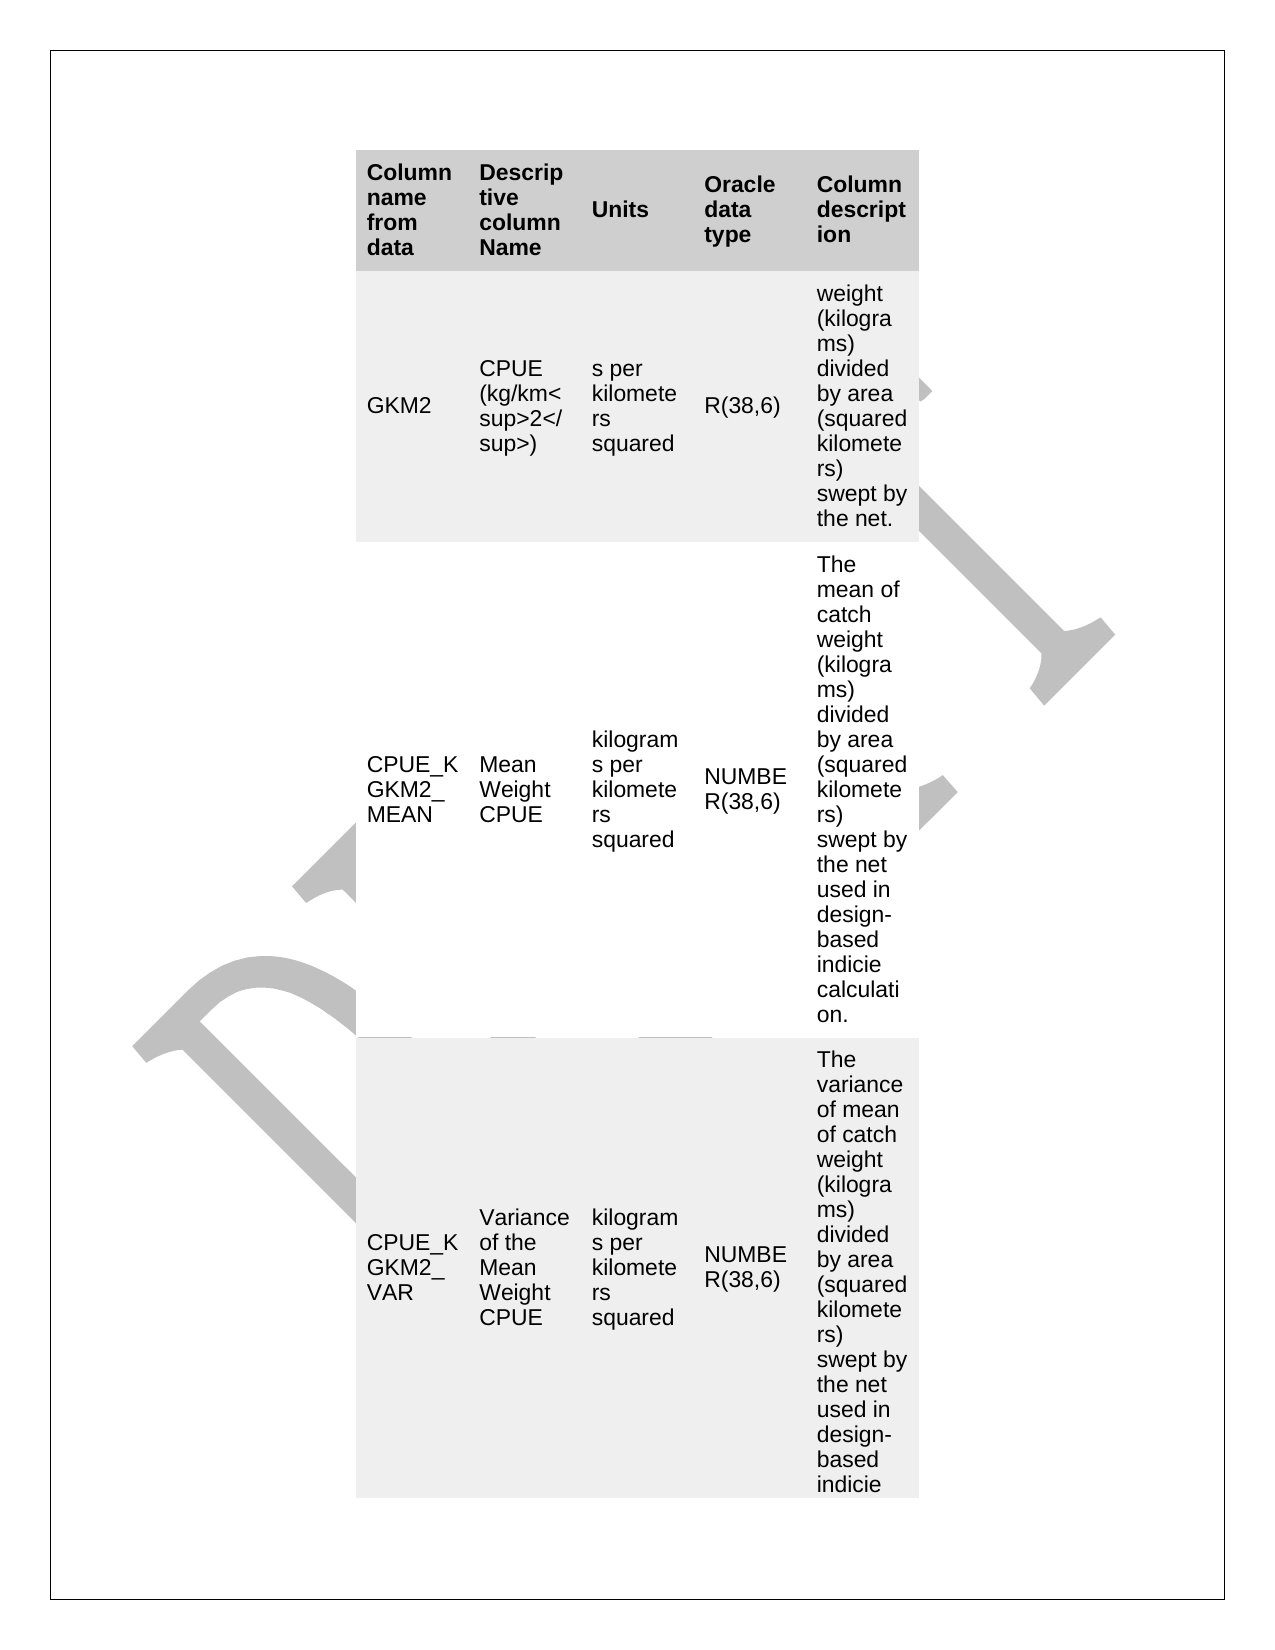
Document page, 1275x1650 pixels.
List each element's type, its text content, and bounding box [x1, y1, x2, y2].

table_cell Weight CPUE (kg/km<sup>2</sup>) [469, 271, 581, 542]
table_cell The mean of catch weight (kilograms) divided by area (squared kilometers) swept by the net used in design-based indicie calculation. [806, 542, 919, 1037]
table_cell NUMBER(38,6) [694, 542, 806, 1037]
table_cell kilograms per kilometers squared [581, 271, 694, 542]
table_cell Variance of the Mean Weight CPUE [469, 1038, 581, 1498]
table_cell CPUE_KGKM2 [356, 271, 469, 542]
table_header Descriptive column Name [469, 150, 581, 271]
table_cell kilograms per kilometers squared [581, 542, 694, 1037]
table_cell CPUE_KGKM2_VAR [356, 1038, 469, 1498]
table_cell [806, 1038, 919, 1498]
table_cell NUMBER(38,6) [694, 1038, 806, 1498]
table_cell Mean Weight CPUE [469, 542, 581, 1037]
table_cell NUMBER(38,6) [694, 271, 806, 542]
table_cell kilograms per kilometers squared [581, 1038, 694, 1498]
table_header Column name from data [356, 150, 469, 271]
table_cell CPUE_KGKM2_MEAN [356, 542, 469, 1037]
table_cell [806, 271, 919, 542]
table_header Column description [806, 150, 919, 271]
table_header Units [581, 150, 694, 271]
table_header Oracle data type [694, 150, 806, 271]
